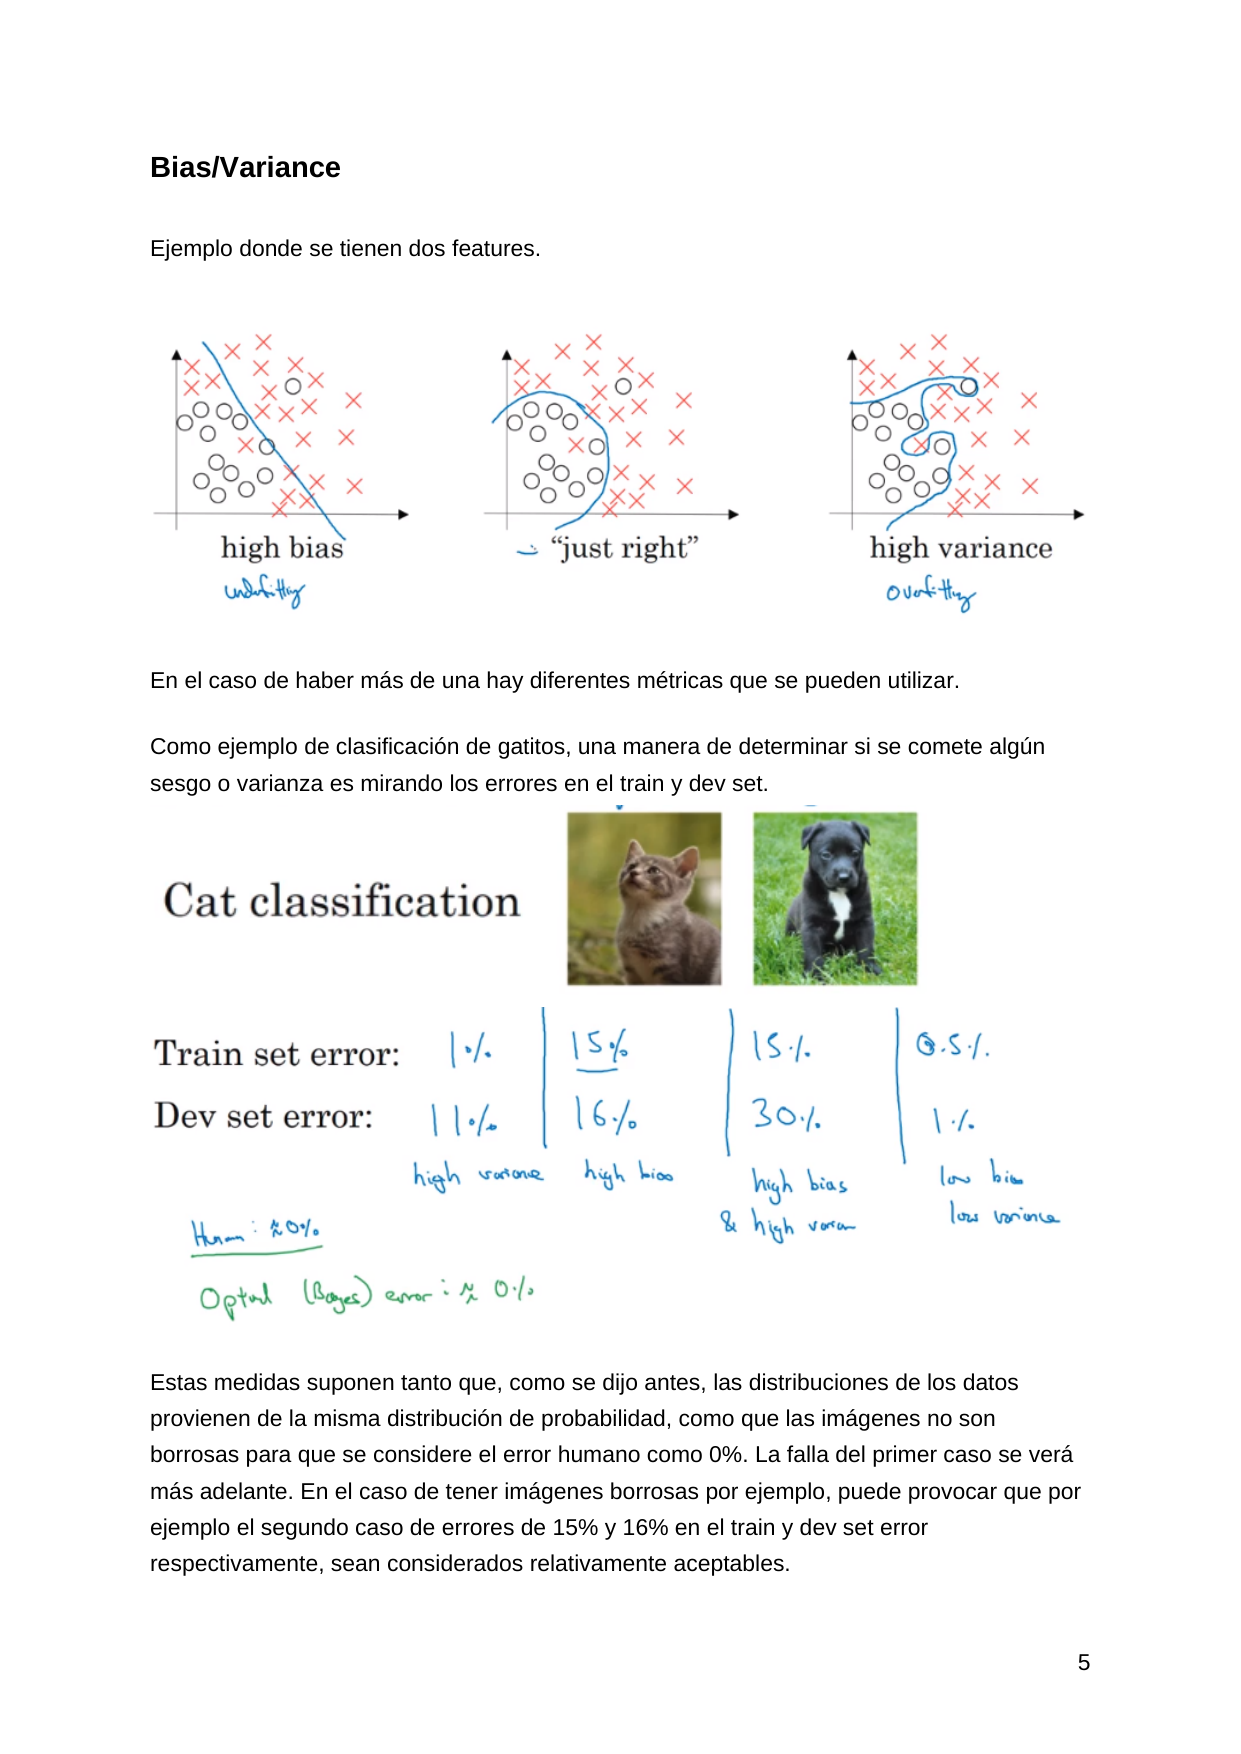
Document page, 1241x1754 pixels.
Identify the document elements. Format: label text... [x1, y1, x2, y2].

picture [150, 301, 1091, 627]
picture [150, 1007, 1091, 1329]
picture [150, 805, 942, 998]
subtitle Bias/Variance [150, 150, 1090, 183]
text Estas medidas suponen tanto que, como se dijo antes, las distribuciones de los datos provienen de la misma distribución de probabilidad, como que las imágenes no son borrosas para que se considere el error humano como 0%. La falla del primer caso se verá más adelante. En el caso de tener imágenes borrosas por ejemplo, puede provocar que por ejemplo el segundo caso de errores de 15% y 16% en el train y dev set error respectivamente, sean considerados relativamente aceptables. [150, 1368, 1090, 1577]
text En el caso de haber más de una hay diferentes métricas que se pueden utilizar. [150, 667, 1090, 693]
text Ejemplo donde se tienen dos features. [150, 235, 1090, 261]
text Como ejemplo de clasificación de gatitos, una manera de determinar si se comete algún sesgo o varianza es mirando los errores en el train y dev set. [150, 733, 1090, 796]
